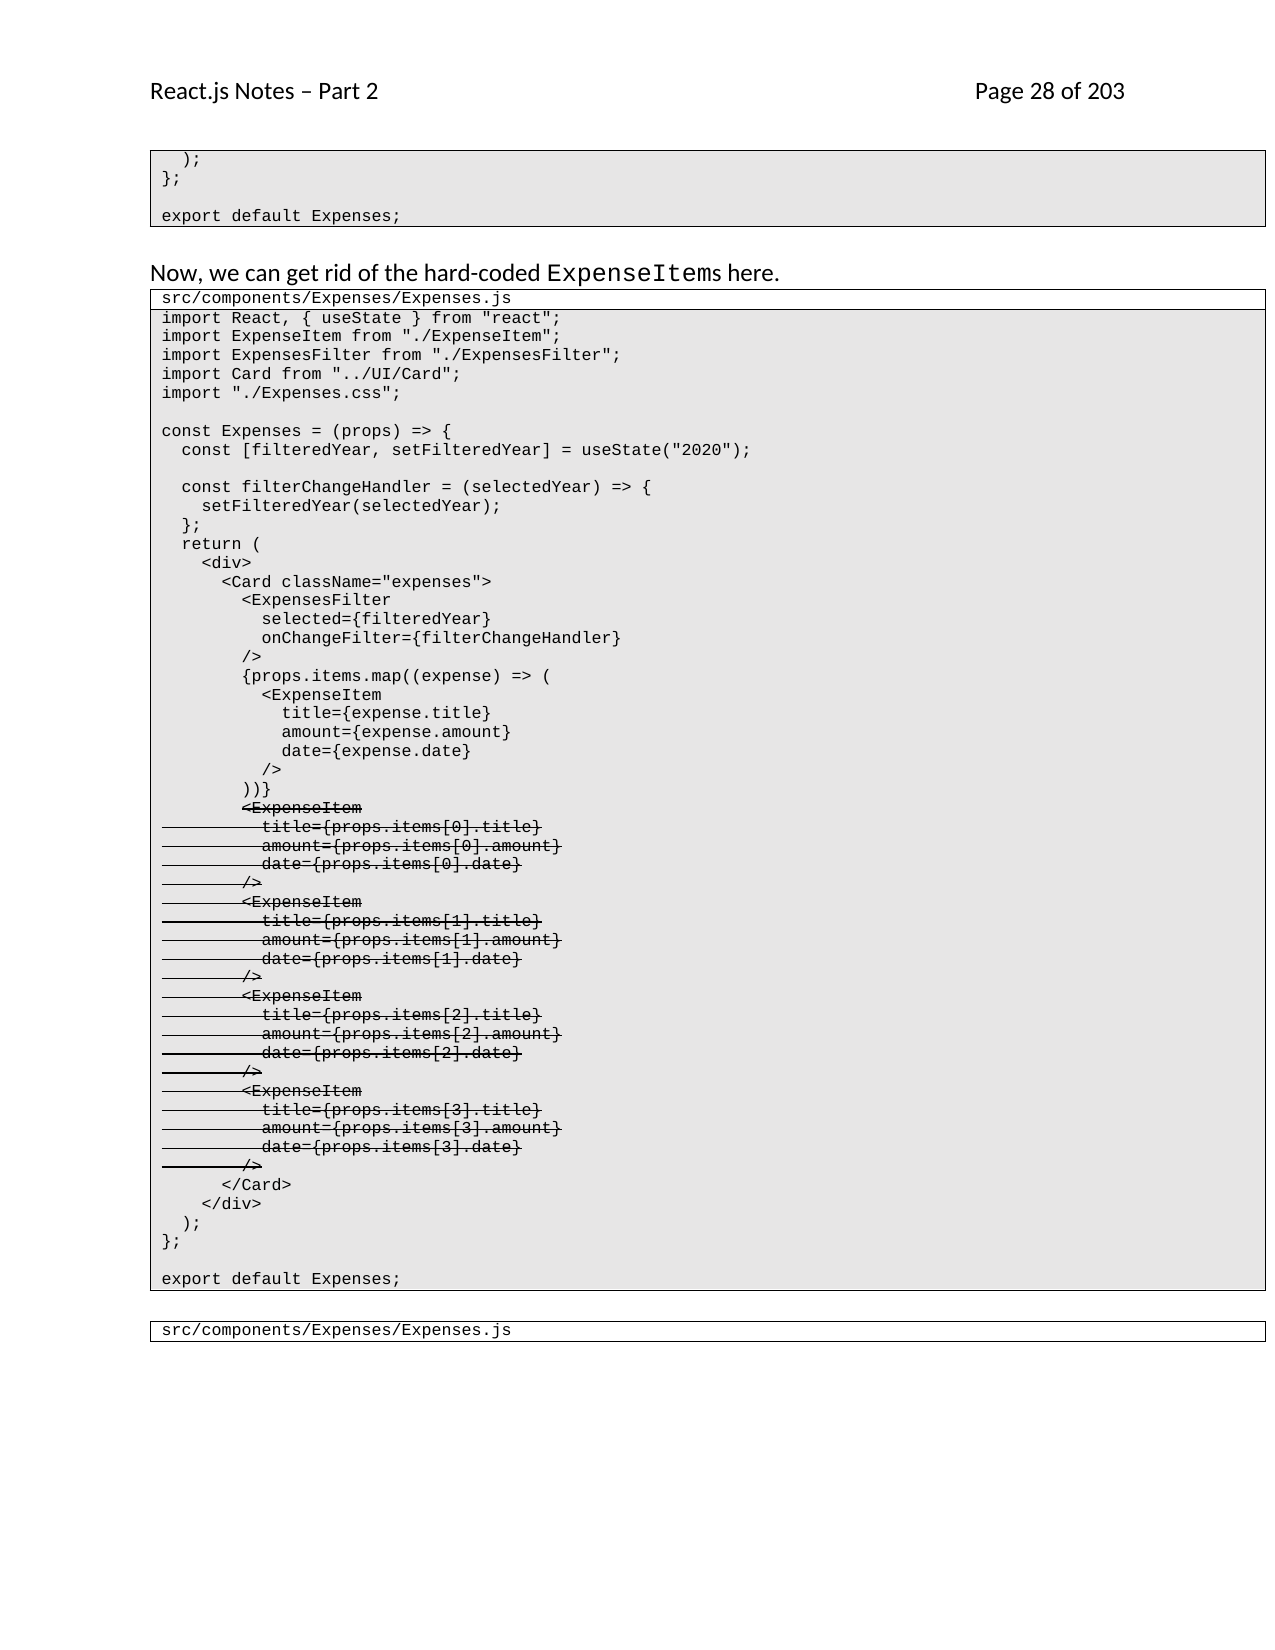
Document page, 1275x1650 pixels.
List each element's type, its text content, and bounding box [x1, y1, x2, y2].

table_header src/components/Expenses/Expenses.js [151, 1322, 1265, 1341]
table_header src/components/Expenses/Expenses.js [151, 290, 1265, 309]
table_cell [151, 151, 1265, 226]
text Now, we can get rid of the hard-coded ExpenseItems here. [150, 257, 1125, 289]
